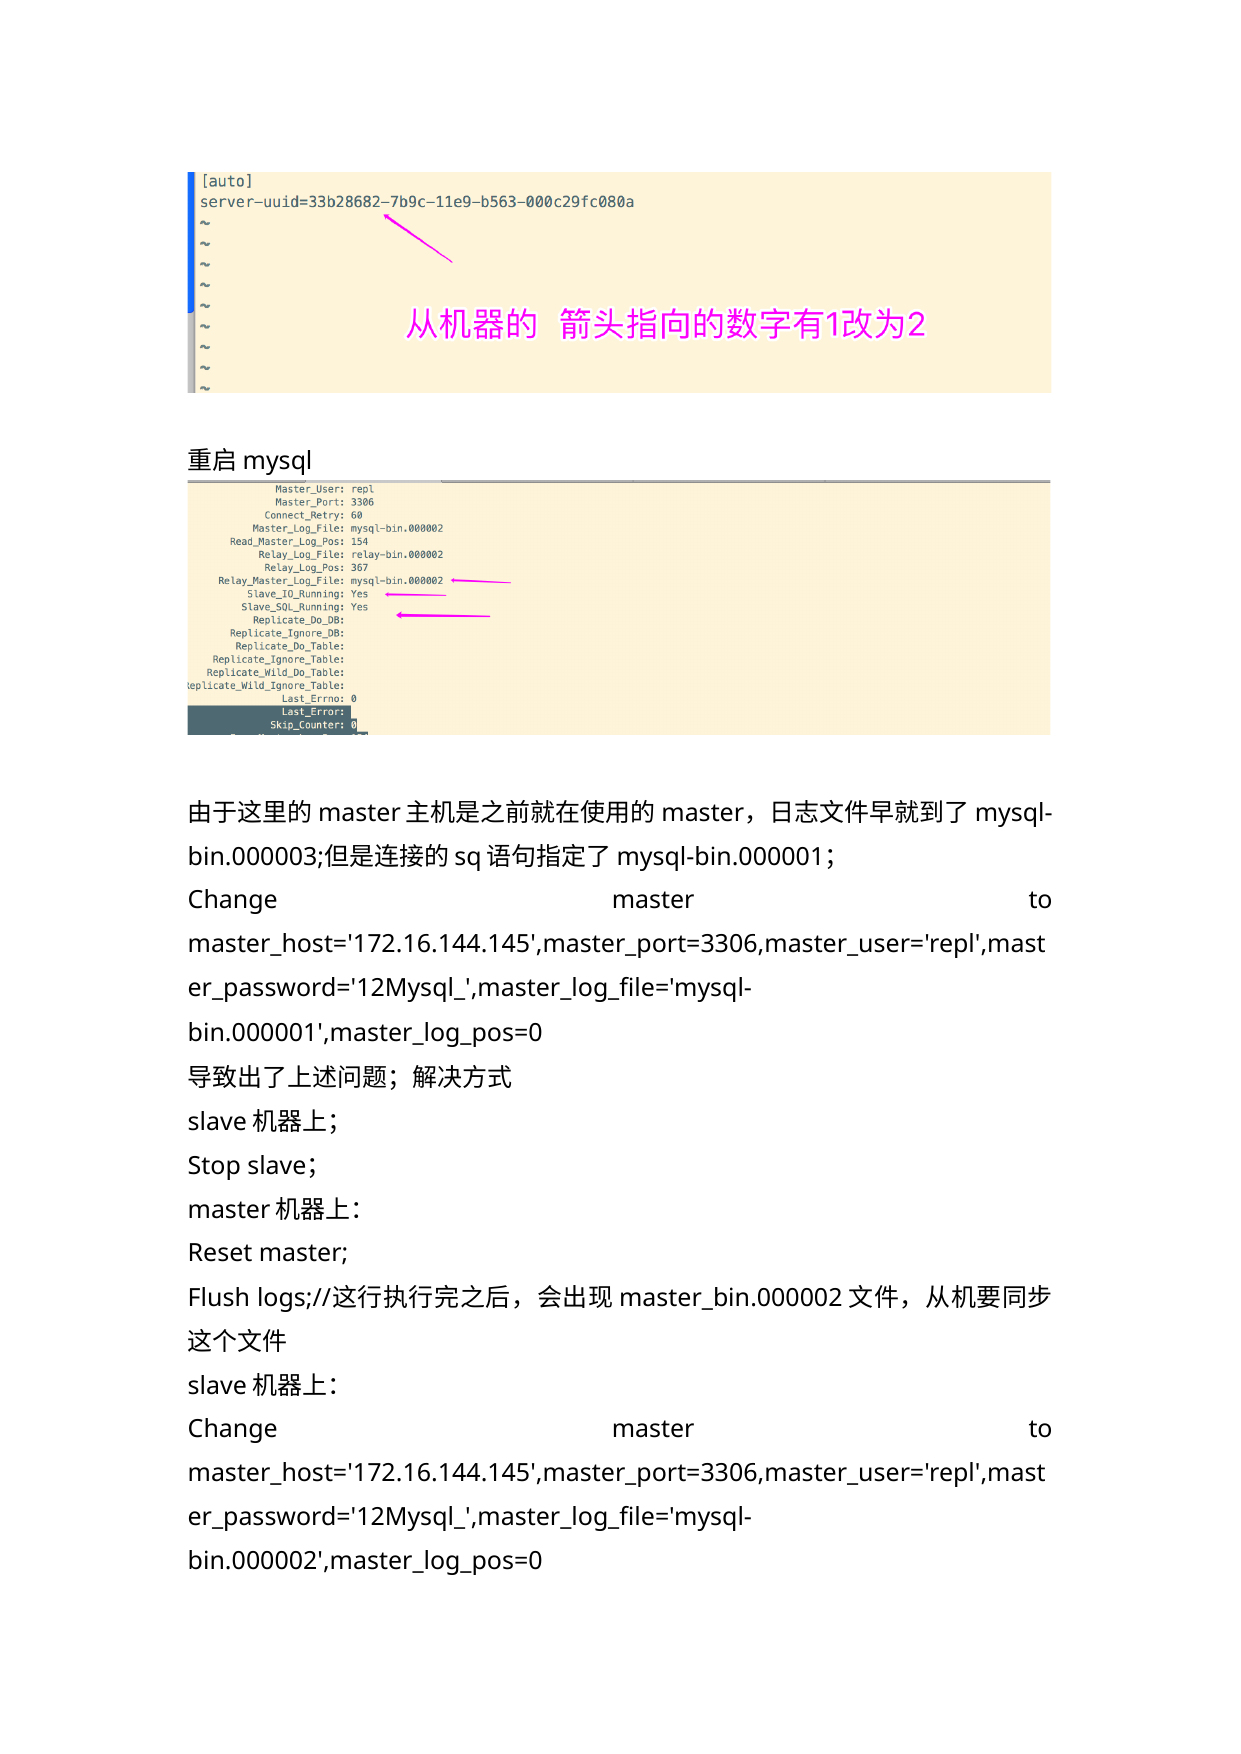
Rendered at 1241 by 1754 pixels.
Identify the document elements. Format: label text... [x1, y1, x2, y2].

text 重启mysql [187, 436, 1053, 480]
text Stop slave； [187, 1141, 1053, 1185]
text slave机器上； [187, 1097, 1053, 1141]
text master机器上： [187, 1185, 1053, 1229]
text slave机器上： [187, 1362, 1053, 1406]
text Flush logs;//这行执行完之后，会出现master_bin.000002文件，从机要同步这个文件 [187, 1273, 1053, 1362]
text Reset master; [187, 1229, 1053, 1273]
text Change master to master_host='172.16.144.145',master_port=3306,master_user='repl',master_password='12Mysql_',master_log_file='mysql-bin.000002',master_log_pos=0 [187, 1406, 1053, 1582]
picture [187, 172, 1052, 393]
text 导致出了上述问题；解决方式 [187, 1053, 1053, 1097]
text 由于这里的master主机是之前就在使用的master，日志文件早就到了mysql-bin.000003;但是连接的sq语句指定了mysql-bin.000001； [187, 789, 1053, 877]
picture [187, 480, 1051, 735]
text Change master to master_host='172.16.144.145',master_port=3306,master_user='repl',master_password='12Mysql_',master_log_file='mysql-bin.000001',master_log_pos=0 [187, 877, 1053, 1053]
